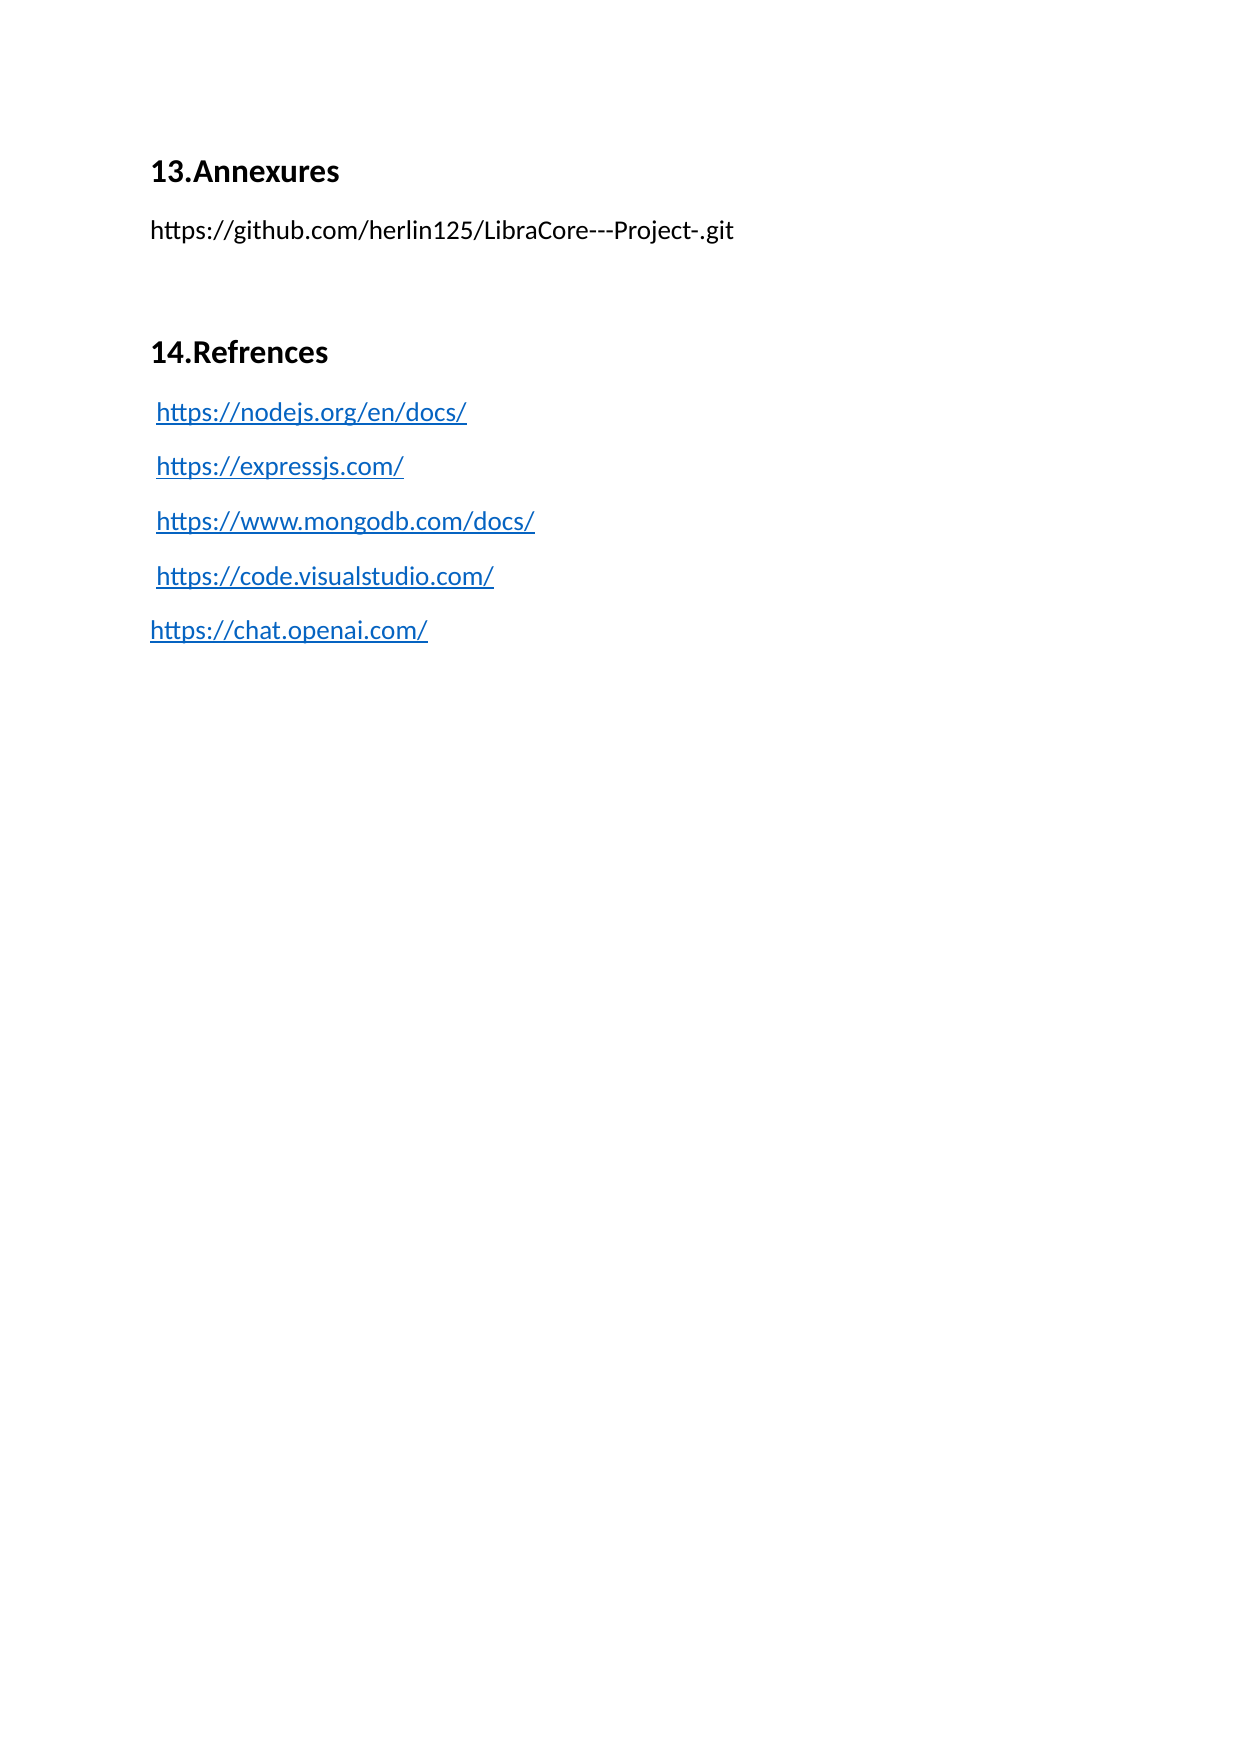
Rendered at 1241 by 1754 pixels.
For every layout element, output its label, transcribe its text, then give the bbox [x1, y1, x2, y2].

text https://github.com/herlin125/LibraCore---Project-.git [150, 213, 1090, 246]
text https://chat.openai.com/ [150, 613, 1090, 646]
text 13.Annexures [150, 150, 1090, 191]
text https://code.visualstudio.com/ [150, 559, 1090, 592]
text https://expressjs.com/ [150, 449, 1090, 482]
text 14.Refrences [150, 331, 1090, 372]
text https://nodejs.org/en/docs/ [150, 395, 1090, 428]
text https://www.mongodb.com/docs/ [150, 504, 1090, 537]
